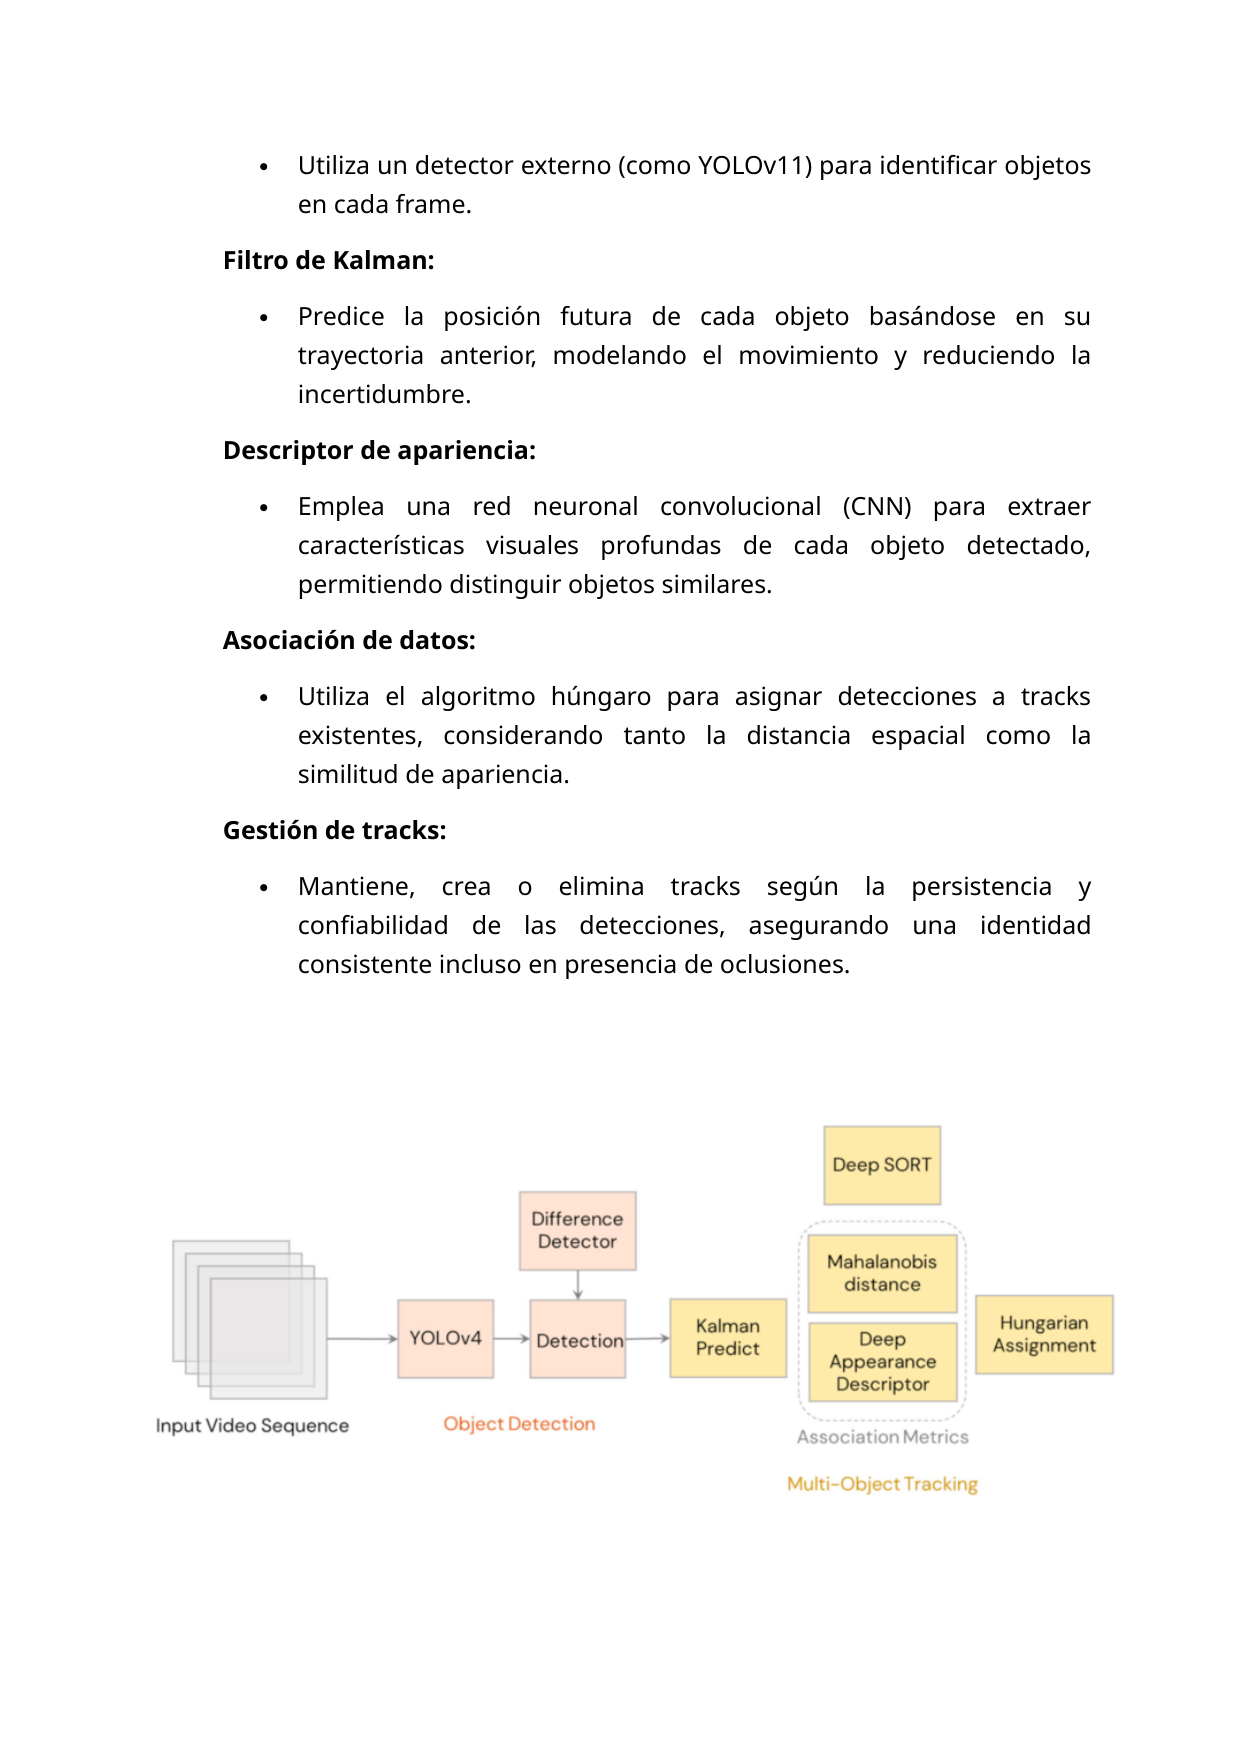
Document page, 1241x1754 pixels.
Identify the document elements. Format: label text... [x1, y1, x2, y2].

list Mantiene, crea o elimina tracks según la persistencia y confiabilidad de las detecciones, asegurando una identidad consistente incluso en presencia de oclusiones. [260, 868, 1092, 981]
list Utiliza el algoritmo húngaro para asignar detecciones a tracks existentes, considerando tanto la distancia espacial como la similitud de apariencia. [260, 678, 1092, 791]
list Predice la posición futura de cada objeto basándose en su trayectoria anterior, modelando el movimiento y reduciendo la incertidumbre. [260, 298, 1092, 411]
text Asociación de datos: [223, 623, 1092, 657]
text Filtro de Kalman: [223, 243, 1092, 277]
list Emplea una red neuronal convolucional (CNN) para extraer características visuales profundas de cada objeto detectado, permitiendo distinguir objetos similares. [260, 488, 1092, 601]
text Gestión de tracks: [223, 813, 1092, 847]
list Utiliza un detector externo (como YOLOv11) para identificar objetos en cada frame. [260, 148, 1092, 221]
text Descriptor de apariencia: [223, 433, 1092, 467]
picture [147, 1114, 1125, 1505]
